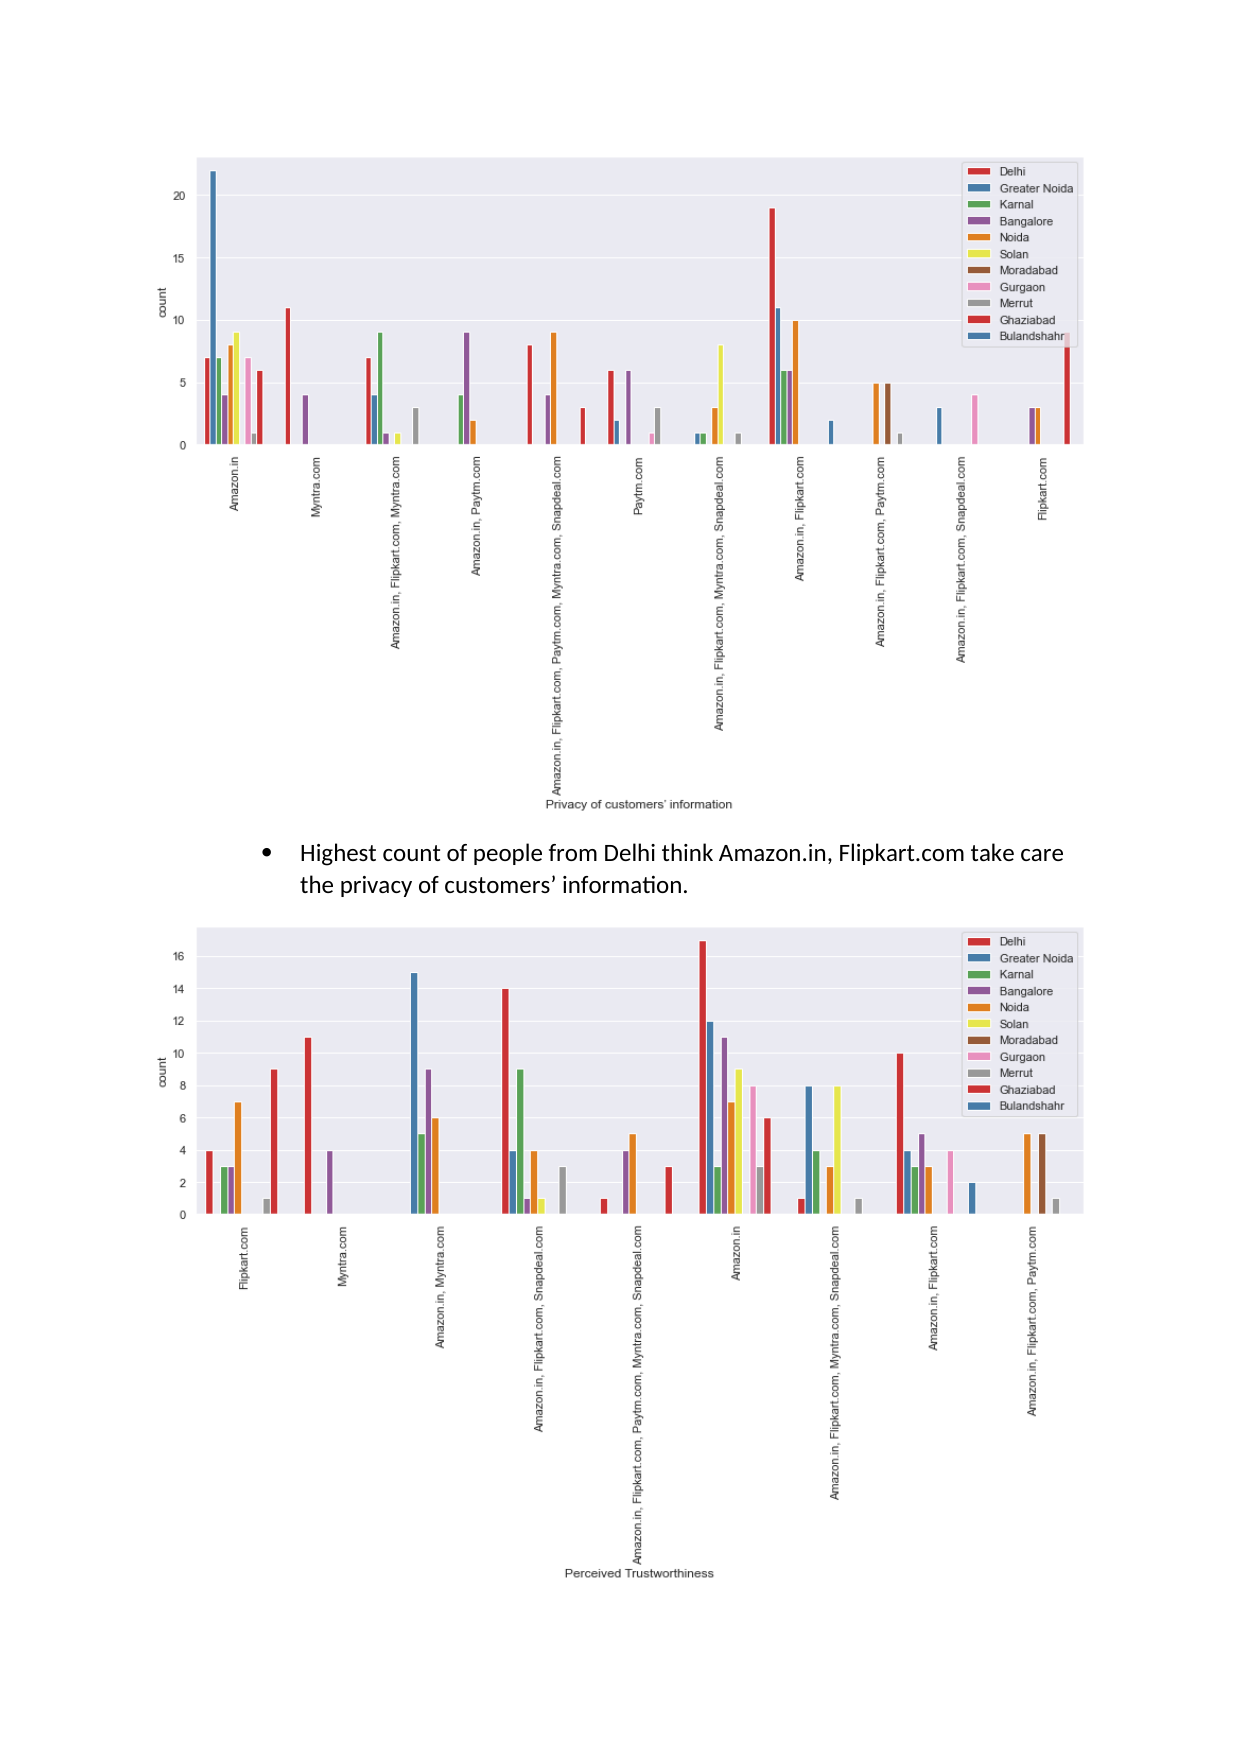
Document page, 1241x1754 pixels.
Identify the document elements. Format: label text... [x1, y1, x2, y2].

picture [150, 150, 1091, 818]
picture [150, 919, 1091, 1587]
list Highest count of people from Delhi think Amazon.in, Flipkart.com take care the privacy of customers’ information. [262, 837, 1090, 900]
